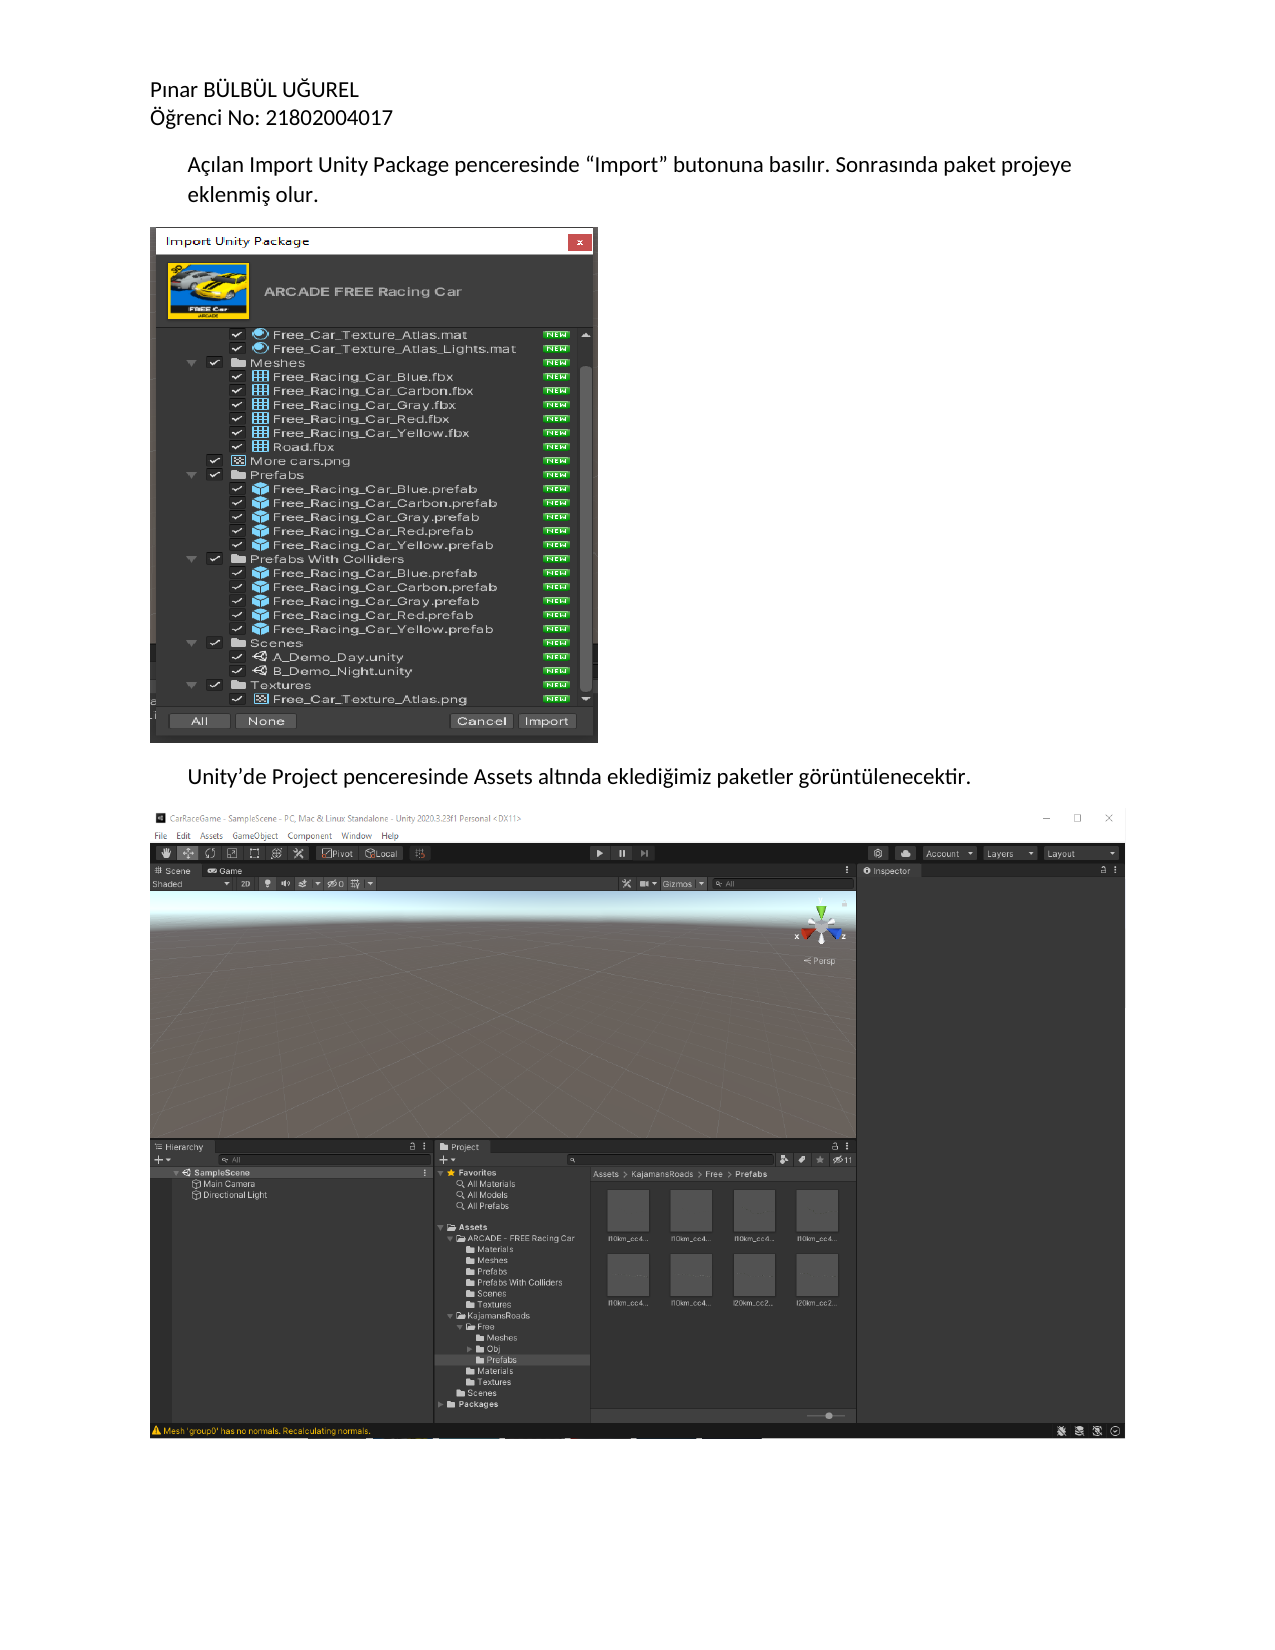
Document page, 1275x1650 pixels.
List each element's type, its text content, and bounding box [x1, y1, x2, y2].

text Açılan Import Unity Package penceresinde “Import” butonuna basılır. Sonrasında paket projeye eklenmiş olur. [187, 150, 1125, 208]
picture [150, 808, 1125, 1439]
text Unity’de Project penceresinde Assets altında eklediğimiz paketler görüntülenecektir. [187, 762, 1125, 790]
picture [150, 227, 598, 743]
